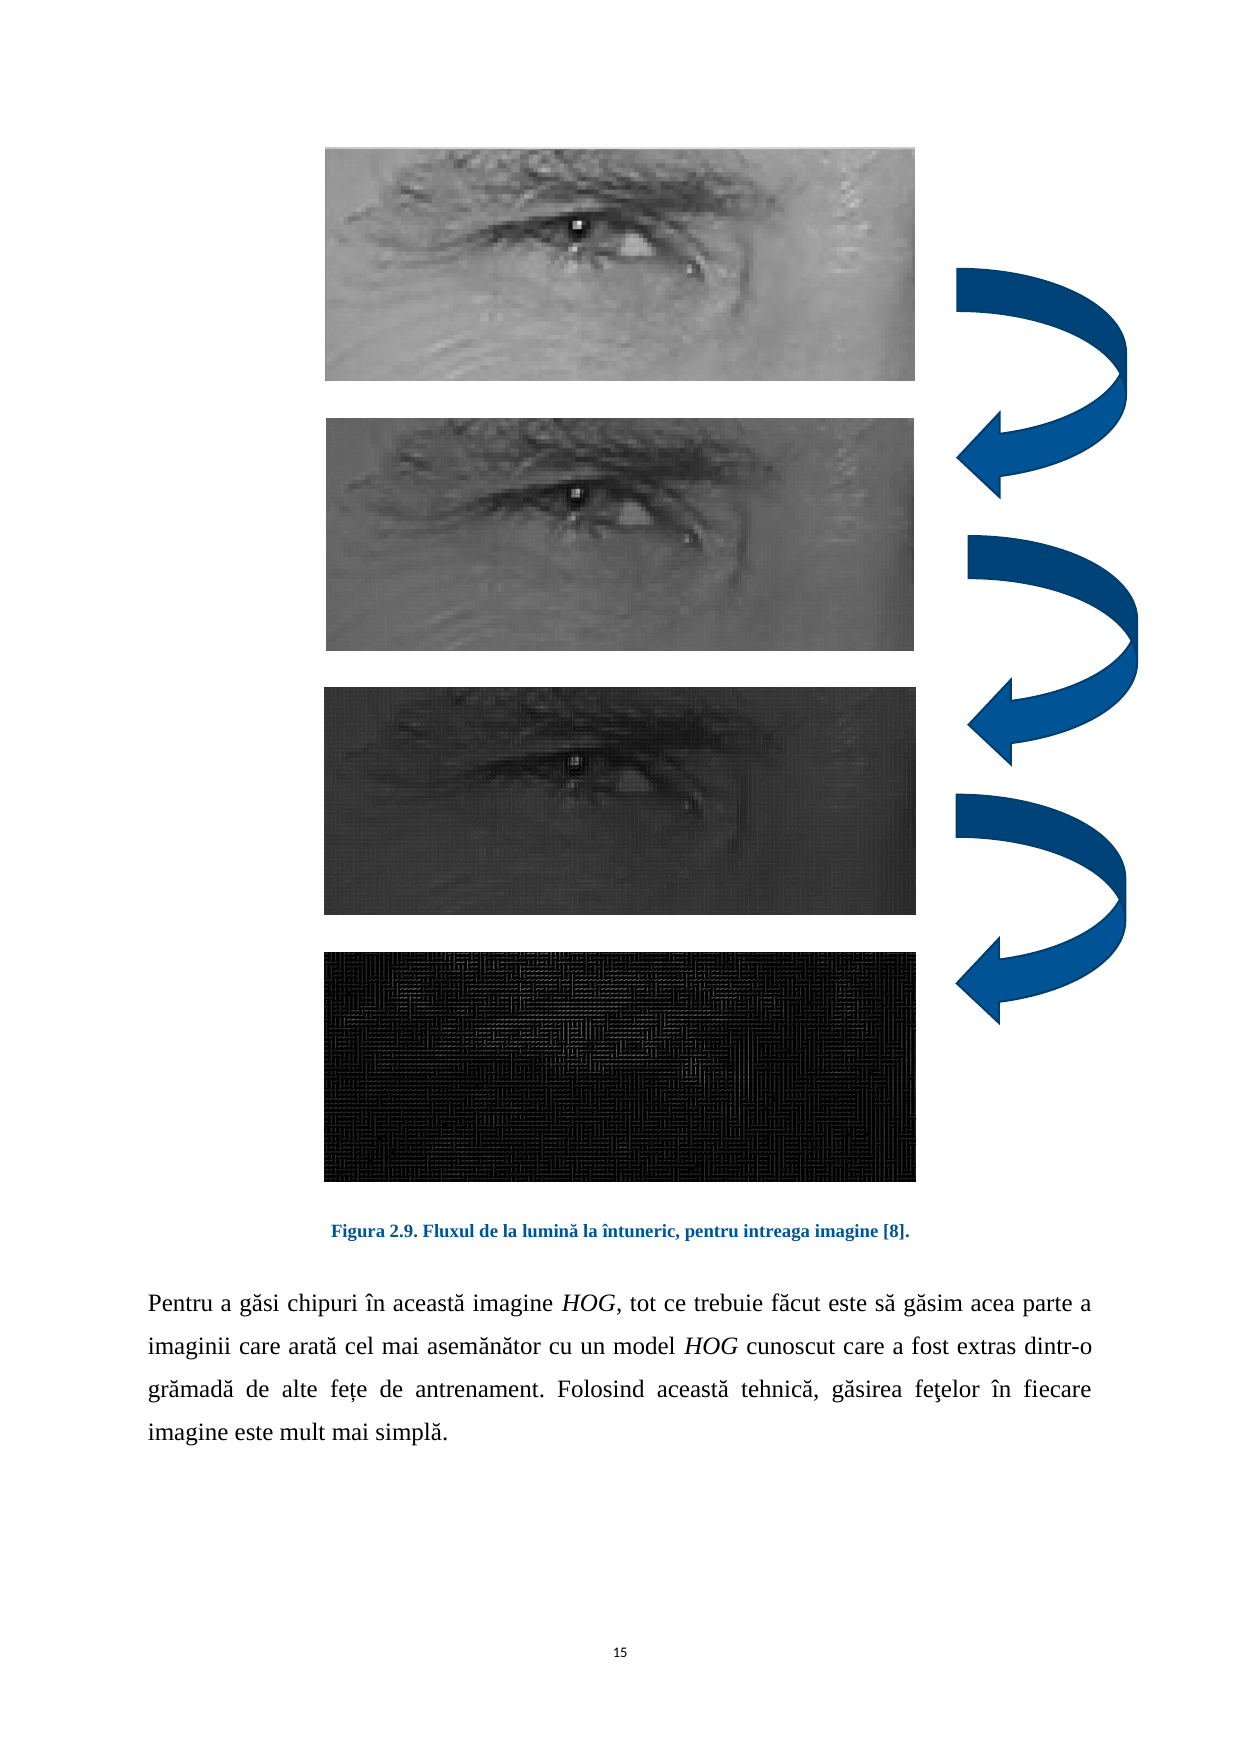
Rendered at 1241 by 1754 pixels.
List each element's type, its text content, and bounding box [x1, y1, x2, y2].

text Pentru a găsi chipuri în această imagine HOG, tot ce trebuie făcut este să găsim acea parte a imaginii care arată cel mai asemănător cu un model HOG cunoscut care a fost extras dintr-o grămadă de alte fețe de antrenament. Folosind această tehnică, găsirea feţelor în fiecare imagine este mult mai simplă. [148, 1288, 1092, 1446]
picture [325, 147, 915, 381]
picture [324, 687, 916, 915]
picture [326, 418, 914, 651]
picture [324, 952, 916, 1182]
text Figura 2.9. Fluxul de la lumină la întuneric, pentru intreaga imagine [8]. [148, 1220, 1092, 1241]
